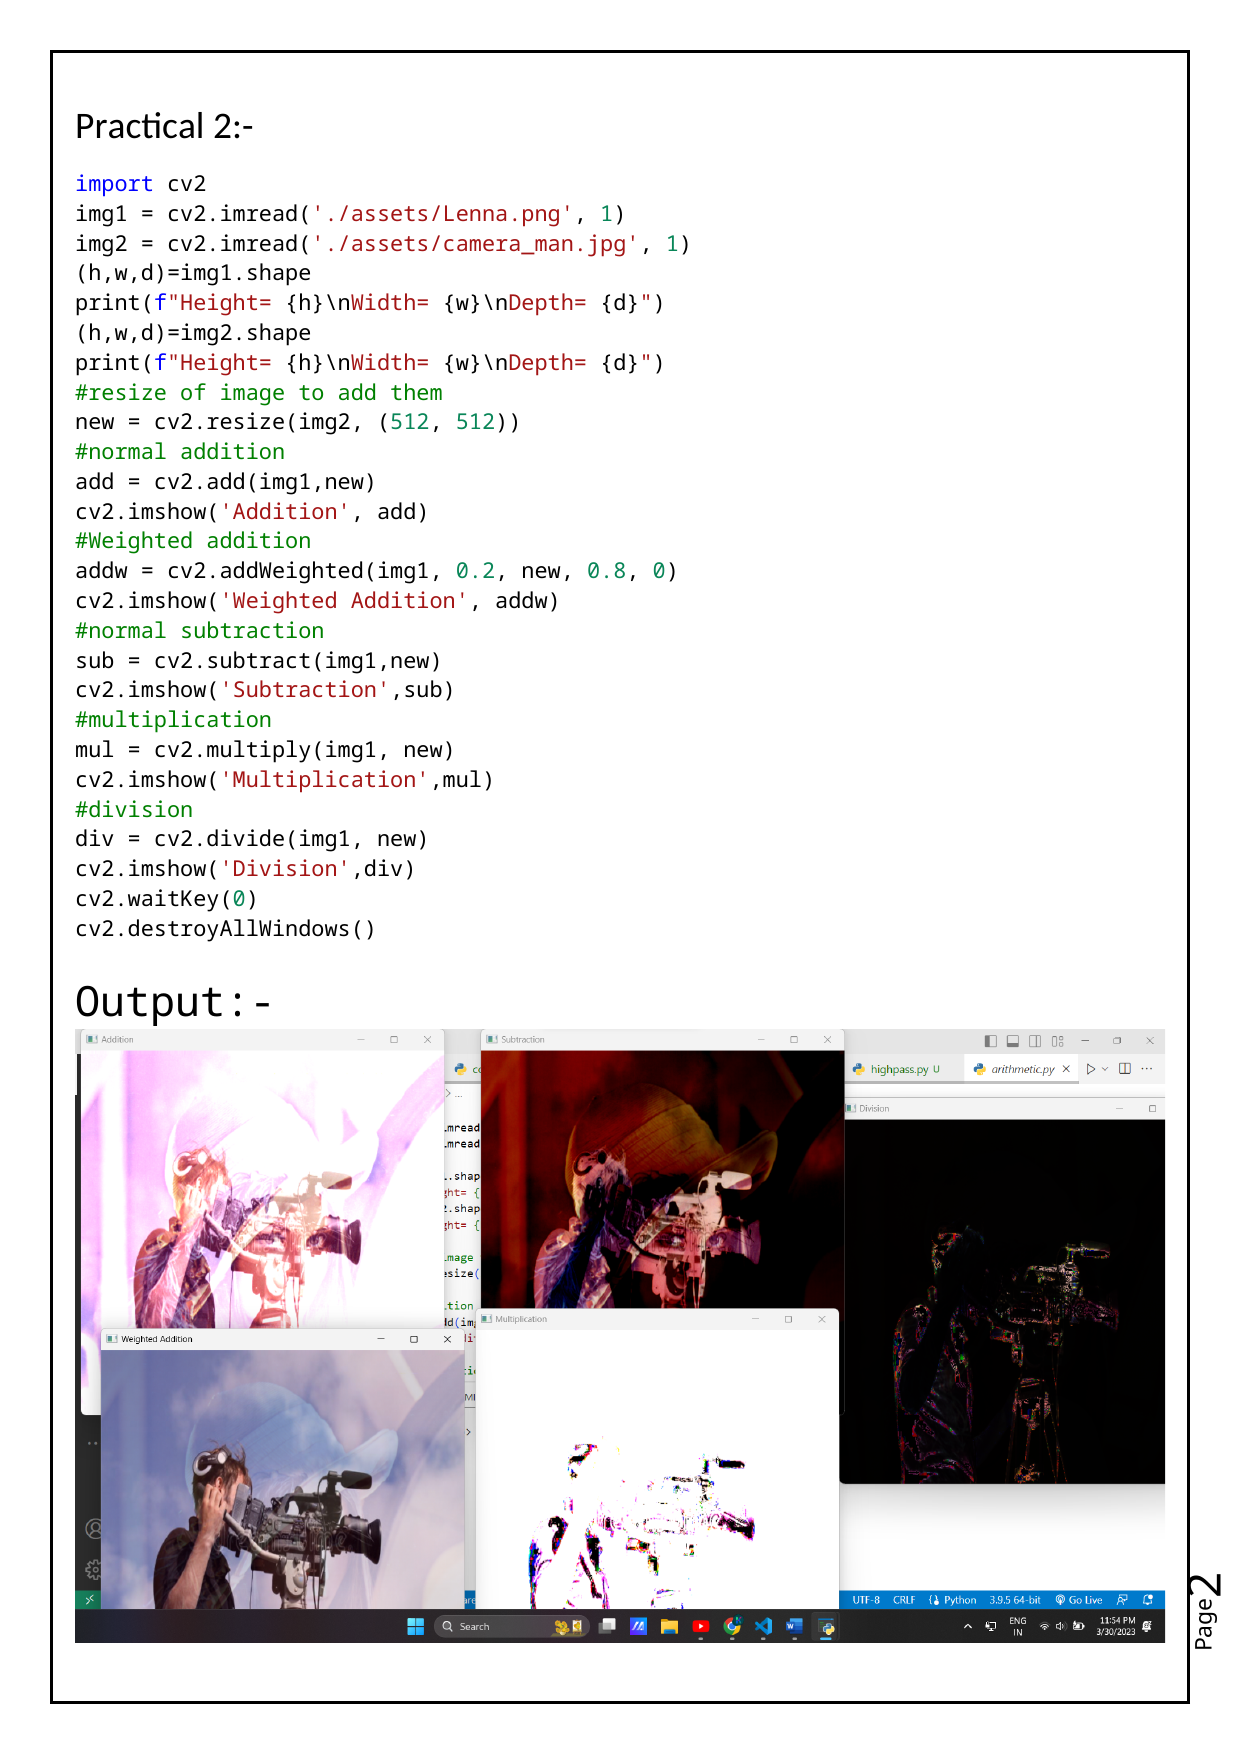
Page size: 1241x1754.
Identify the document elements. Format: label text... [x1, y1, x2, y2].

text add = cv2.add(img1,new) [75, 466, 1165, 496]
text #normal addition [75, 436, 1165, 466]
text mul = cv2.multiply(img1, new) [75, 734, 1165, 764]
text (h,w,d)=img1.shape [75, 257, 1165, 287]
text sub = cv2.subtract(img1,new) [75, 644, 1165, 674]
text img2 = cv2.imread('./assets/camera_man.jpg', 1) [75, 227, 1165, 257]
text cv2.imshow('Weighted Addition', addw) [75, 585, 1165, 615]
text import cv2 [75, 168, 1165, 198]
text cv2.destroyAllWindows() [75, 913, 1165, 942]
text img1 = cv2.imread('./assets/Lenna.png', 1) [75, 198, 1165, 227]
text cv2.imshow('Multiplication',mul) [75, 764, 1165, 793]
text #multiplication [75, 704, 1165, 734]
text Practical 2:- [75, 102, 1165, 148]
text cv2.waitKey(0) [75, 883, 1165, 913]
text Output:- [75, 972, 1165, 1029]
picture [75, 1029, 1166, 1643]
text div = cv2.divide(img1, new) [75, 823, 1165, 853]
text #division [75, 793, 1165, 823]
text (h,w,d)=img2.shape [75, 317, 1165, 347]
text print(f"Height= {h}\nWidth= {w}\nDepth= {d}") [75, 287, 1165, 317]
text new = cv2.resize(img2, (512, 512)) [75, 406, 1165, 436]
text cv2.imshow('Subtraction',sub) [75, 674, 1165, 704]
text cv2.imshow('Division',div) [75, 853, 1165, 883]
text #resize of image to add them [75, 376, 1165, 406]
text cv2.imshow('Addition', add) [75, 496, 1165, 525]
text #Weighted addition [75, 525, 1165, 555]
text #normal subtraction [75, 615, 1165, 644]
text print(f"Height= {h}\nWidth= {w}\nDepth= {d}") [75, 347, 1165, 376]
text addw = cv2.addWeighted(img1, 0.2, new, 0.8, 0) [75, 555, 1165, 585]
